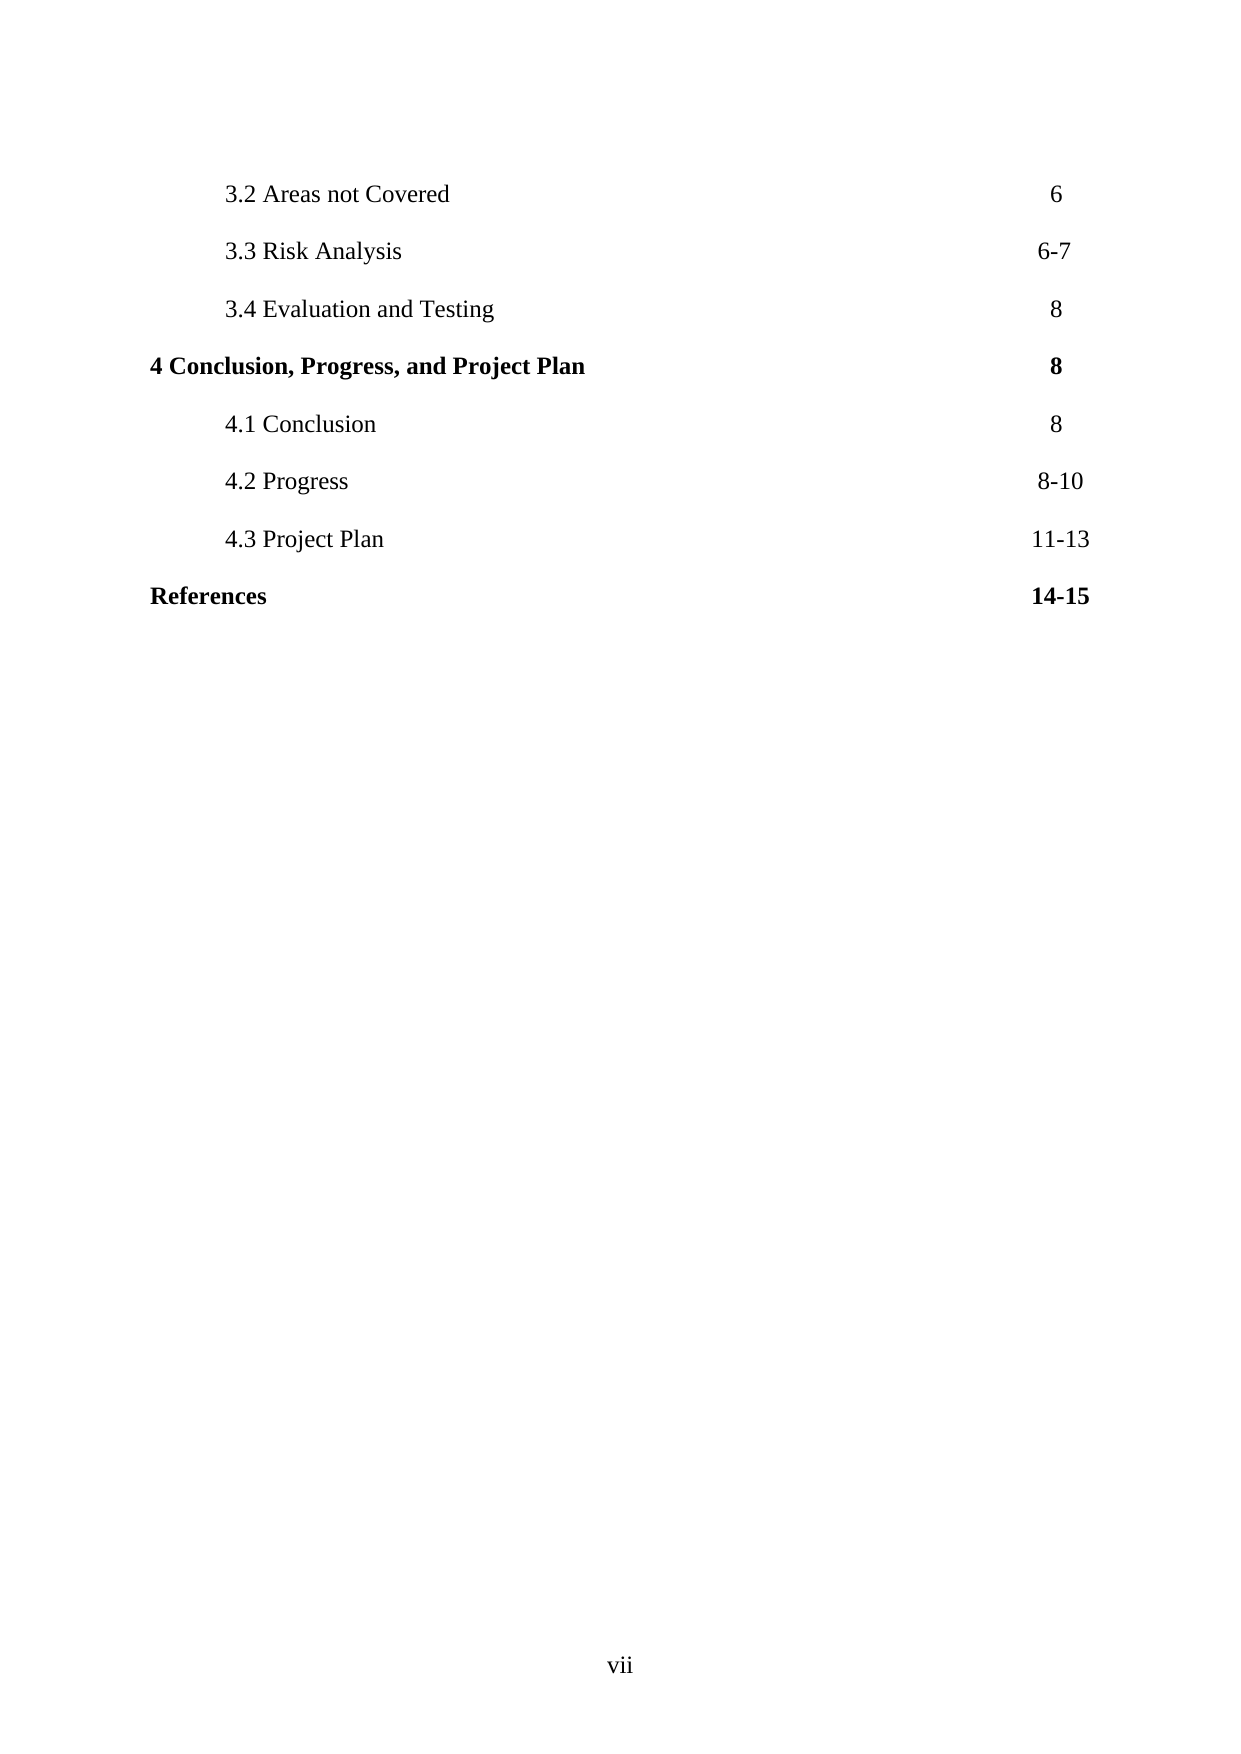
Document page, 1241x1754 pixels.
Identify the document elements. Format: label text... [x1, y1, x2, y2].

text 3.2 Areas not Covered 6 [150, 179, 1090, 207]
text 4.2 Progress 8-10 [150, 466, 1090, 495]
text 4.3 Project Plan 11-13 [150, 524, 1090, 552]
text 4 Conclusion, Progress, and Project Plan 8 [150, 351, 1090, 380]
text 3.3 Risk Analysis 6-7 [150, 236, 1090, 265]
text 3.4 Evaluation and Testing 8 [150, 294, 1090, 322]
text 4.1 Conclusion 8 [150, 409, 1090, 437]
text References 14-15 [150, 581, 1090, 610]
